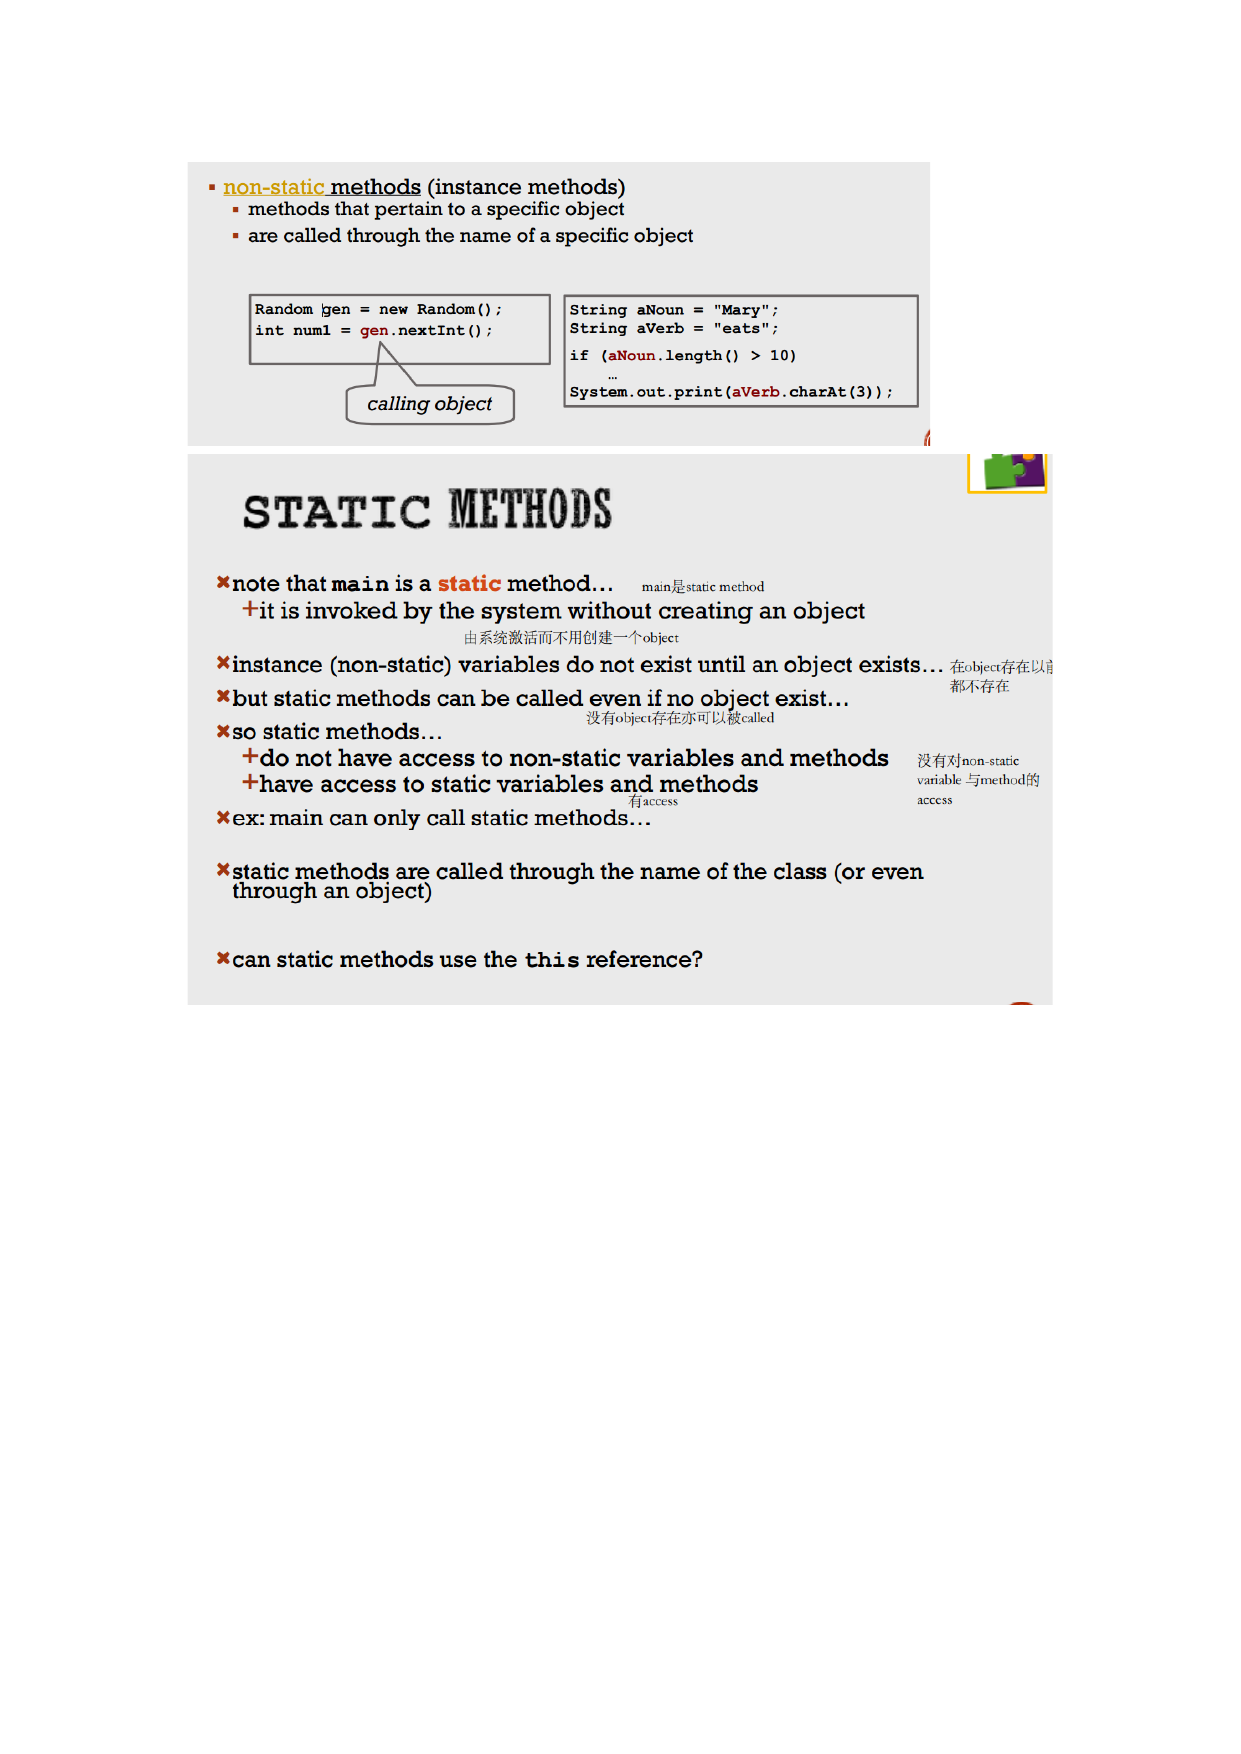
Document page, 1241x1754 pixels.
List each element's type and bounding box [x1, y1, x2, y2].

picture [187, 162, 931, 446]
picture [187, 454, 1053, 1005]
